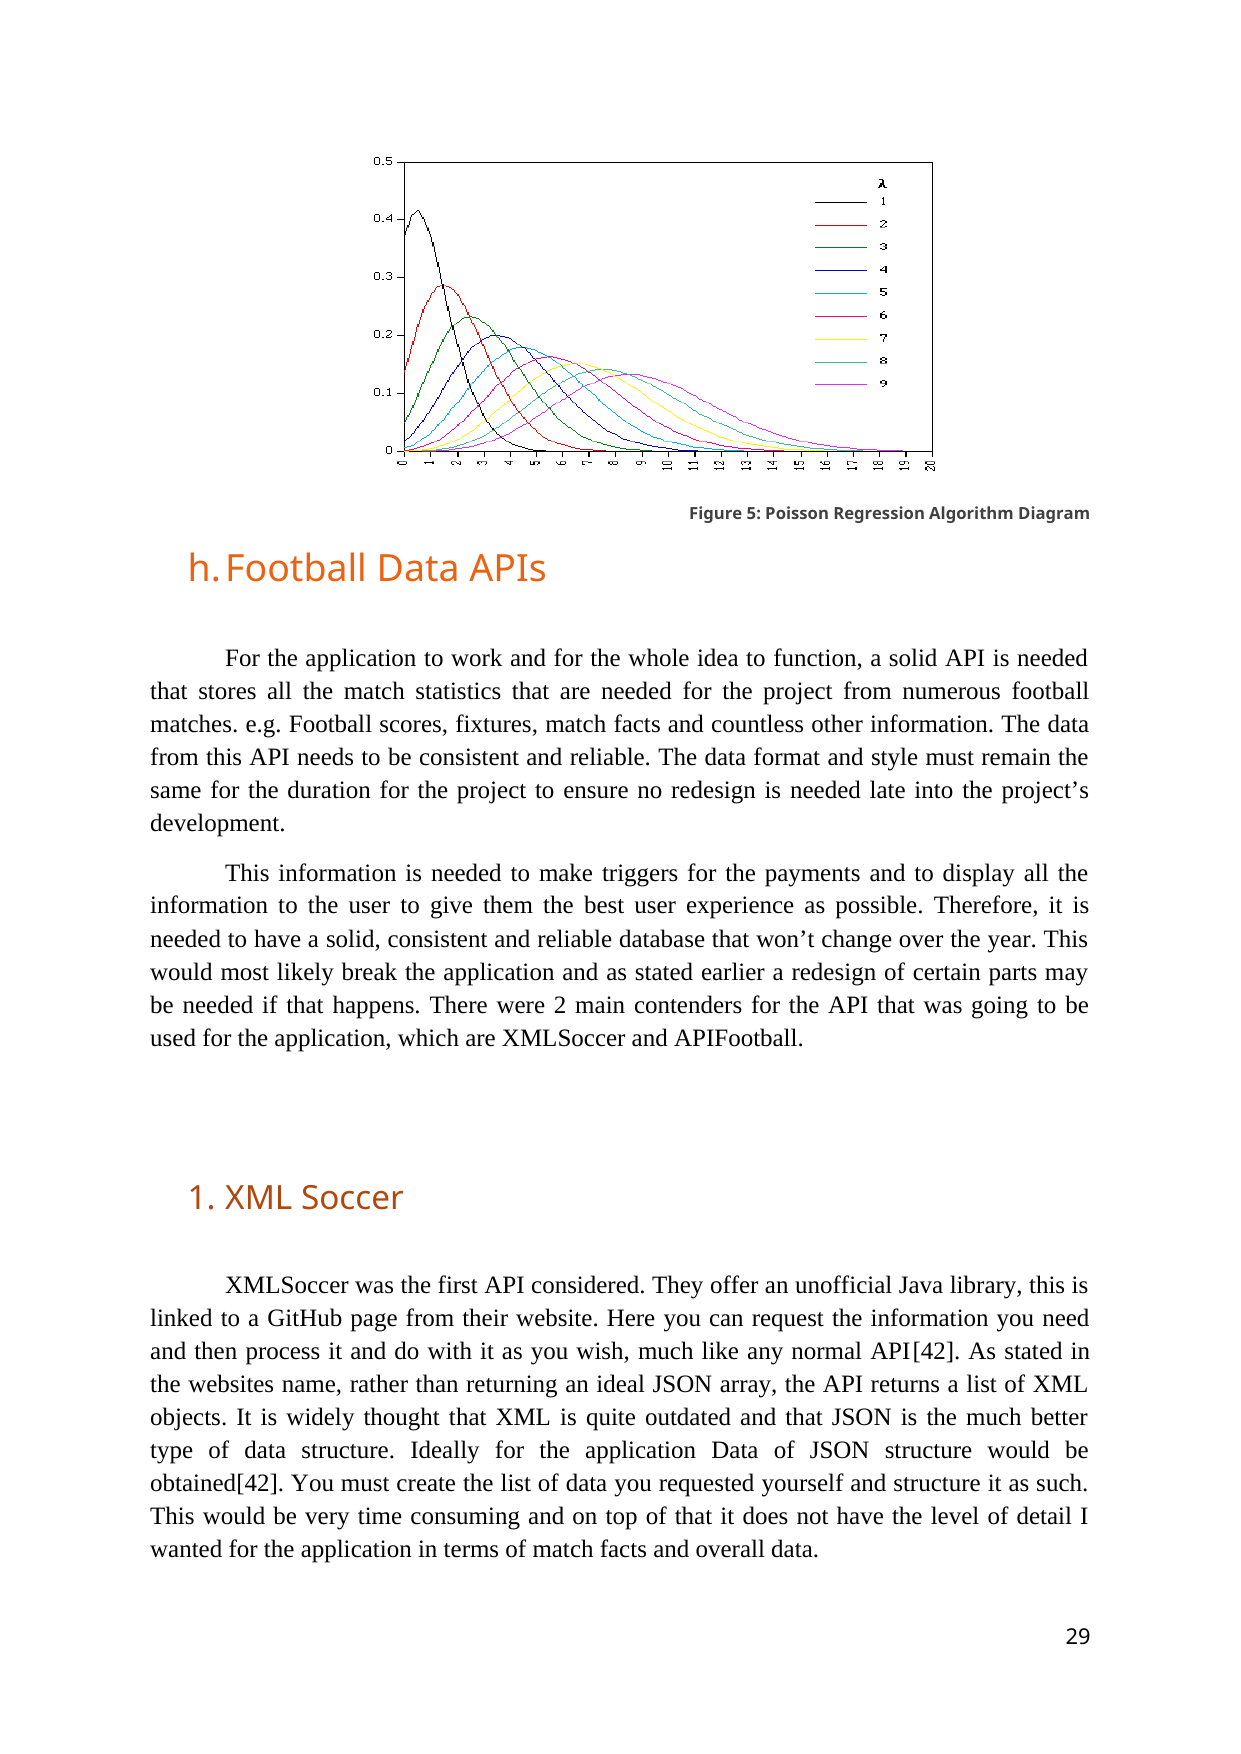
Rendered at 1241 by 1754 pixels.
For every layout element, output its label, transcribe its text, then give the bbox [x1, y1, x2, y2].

text XMLSoccer was the first API considered. They offer an unofficial Java library, this is linked to a GitHub page from their website. Here you can request the information you need and then process it and do with it as you wish, much like any normal API[42]. As stated in the websites name, rather than returning an ideal JSON array, the API returns a list of XML objects. It is widely thought that XML is quite outdated and that JSON is the much better type of data structure. Ideally for the application Data of JSON structure would be obtained[42]. You must create the list of data you requested yourself and structure it as such. This would be very time consuming and on top of that it does not have the level of detail I wanted for the application in terms of match facts and overall data. [150, 1270, 1090, 1563]
text This information is needed to make triggers for the payments and to display all the information to the user to give them the best user experience as possible. Therefore, it is needed to have a solid, consistent and reliable database that won’t change over the year. This would most likely break the application and as stated earlier a redesign of certain parts may be needed if that happens. There were 2 main contenders for the API that was going to be used for the application, which are XMLSoccer and APIFootball. [150, 858, 1090, 1051]
subtitle XML Soccer [187, 1174, 1090, 1219]
subtitle Football Data APIs [187, 541, 1090, 592]
picture [363, 150, 952, 481]
text For the application to work and for the whole idea to function, a solid API is needed that stores all the match statistics that are needed for the project from numerous football matches. e.g. Football scores, fixtures, match facts and countless other information. The data from this API needs to be consistent and reliable. The data format and style must remain the same for the duration for the project to ensure no redesign is needed late into the project’s development. [150, 643, 1090, 837]
text Figure 5: Poisson Regression Algorithm Diagram [150, 502, 1090, 524]
